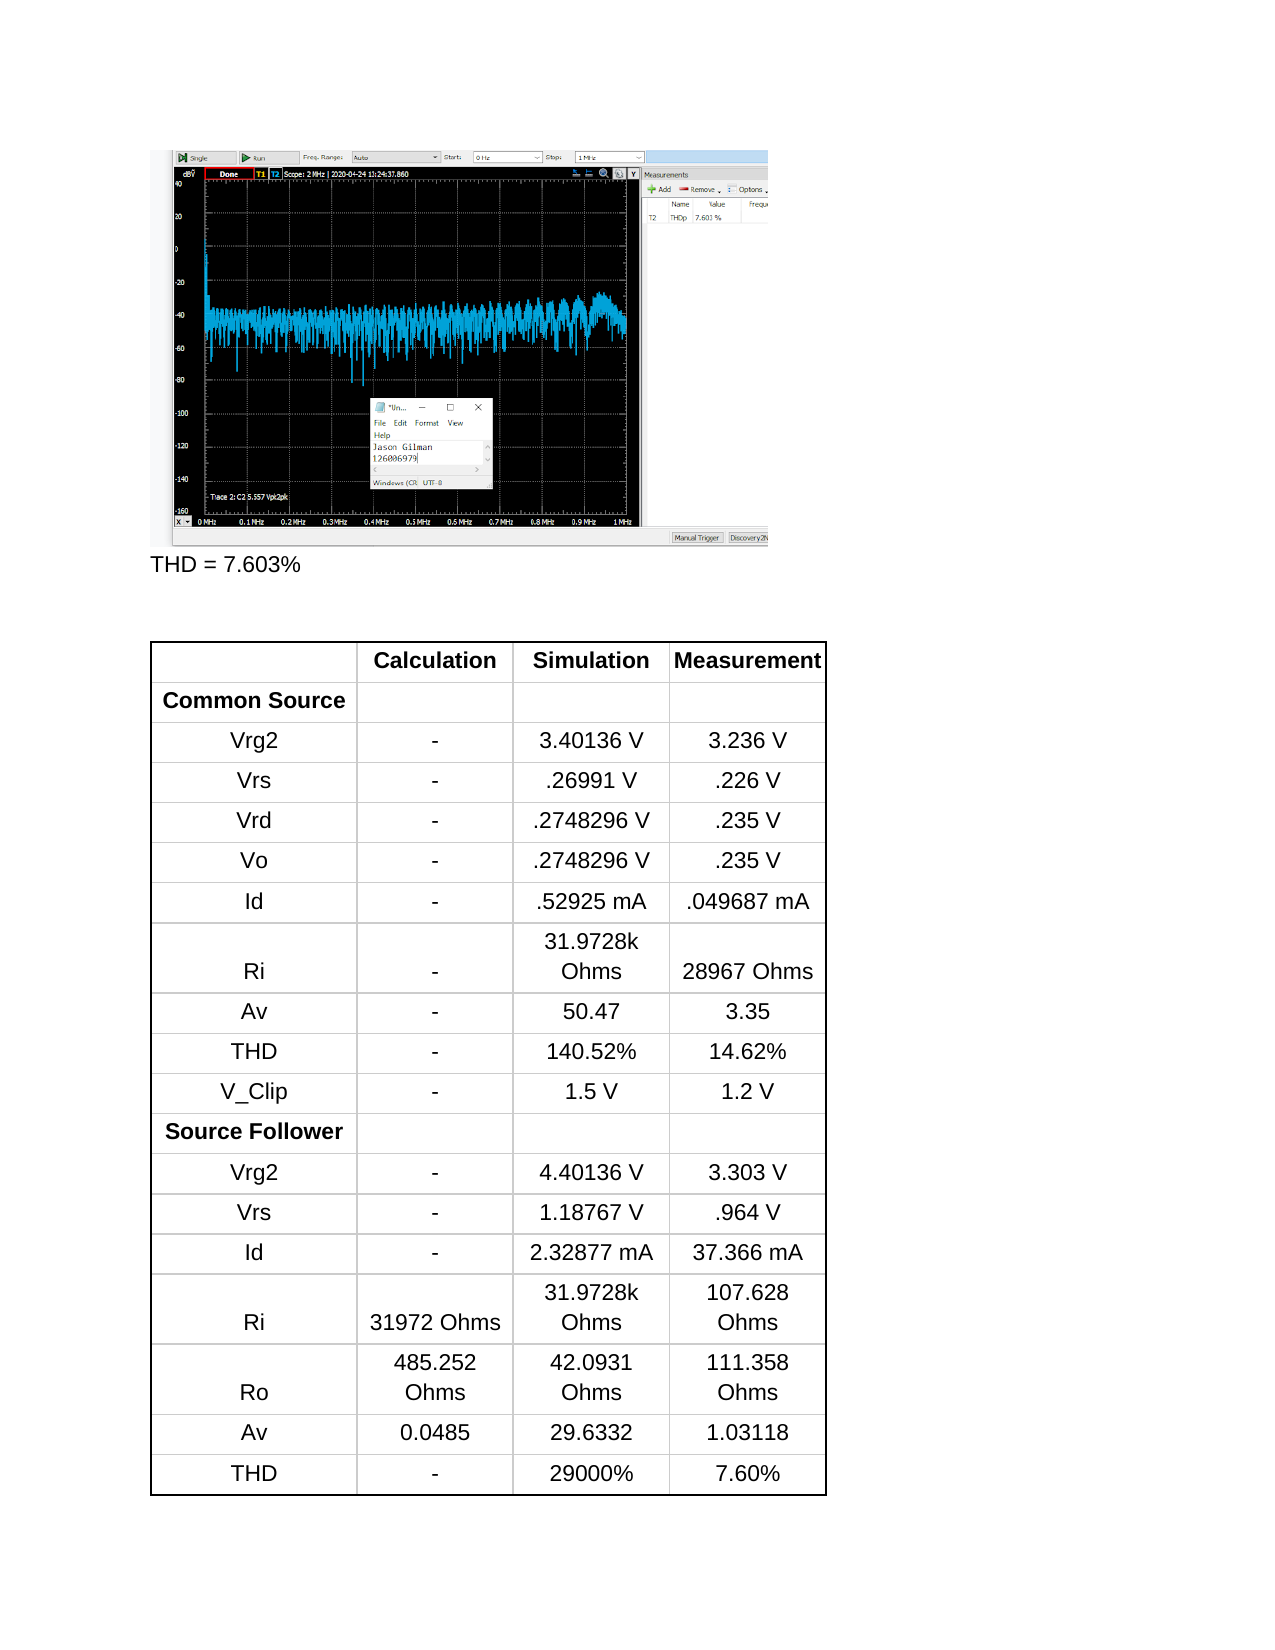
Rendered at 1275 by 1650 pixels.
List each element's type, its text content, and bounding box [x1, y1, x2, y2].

table_cell - [358, 883, 512, 922]
table_cell Vrg2 [152, 723, 356, 762]
table_cell 485.252 Ohms [358, 1345, 512, 1414]
table_cell 1.2 V [670, 1074, 825, 1113]
table_cell .52925 mA [514, 883, 669, 922]
table_cell THD [152, 1034, 356, 1072]
table_cell 31.9728k Ohms [514, 924, 669, 992]
table_cell Id [152, 1235, 356, 1273]
table_cell - [358, 1154, 512, 1193]
table_cell 140.52% [514, 1034, 669, 1072]
table_cell 31972 Ohms [358, 1275, 512, 1343]
table_cell Common Source [152, 683, 356, 721]
table_cell 3.40136 V [514, 723, 669, 762]
table_cell .049687 mA [670, 883, 825, 922]
table_cell - [358, 803, 512, 842]
table_cell .2748296 V [514, 803, 669, 842]
table_cell [358, 1114, 512, 1153]
table_cell 4.40136 V [514, 1154, 669, 1193]
text THD = 7.603% [150, 551, 1125, 577]
table_cell [670, 683, 825, 721]
table_cell 1.5 V [514, 1074, 669, 1113]
table_cell Ro [152, 1345, 356, 1414]
table_cell 3.303 V [670, 1154, 825, 1193]
table_cell .226 V [670, 763, 825, 802]
table_cell - [358, 1235, 512, 1273]
table_cell - [358, 1074, 512, 1113]
table_cell - [358, 763, 512, 802]
table_header Simulation [514, 643, 669, 681]
table_cell Ri [152, 924, 356, 992]
table_cell 0.0485 [358, 1415, 512, 1454]
table_cell 42.0931 Ohms [514, 1345, 669, 1414]
table_cell Vrs [152, 763, 356, 802]
table_cell 107.628 Ohms [670, 1275, 825, 1343]
table_cell Id [152, 883, 356, 922]
table_cell 28967 Ohms [670, 924, 825, 992]
table_cell 31.9728k Ohms [514, 1275, 669, 1343]
table_cell [514, 1114, 669, 1153]
table_cell 3.35 [670, 994, 825, 1032]
table_cell 37.366 mA [670, 1235, 825, 1273]
table_cell Ri [152, 1275, 356, 1343]
table_cell Source Follower [152, 1114, 356, 1153]
table_header Measurement [670, 643, 825, 681]
table_cell [514, 683, 669, 721]
table_cell 14.62% [670, 1034, 825, 1072]
table_cell - [358, 924, 512, 992]
table_cell - [358, 1034, 512, 1072]
table_cell [358, 683, 512, 721]
table_cell 50.47 [514, 994, 669, 1032]
table_cell 29000% [514, 1455, 669, 1494]
table_cell .26991 V [514, 763, 669, 802]
table_cell Av [152, 994, 356, 1032]
table_cell Vrd [152, 803, 356, 842]
table_cell Vrs [152, 1195, 356, 1233]
table_cell .235 V [670, 803, 825, 842]
table_header [152, 643, 356, 681]
picture [150, 150, 768, 547]
table_cell - [358, 843, 512, 882]
table_cell 29.6332 [514, 1415, 669, 1454]
table_cell - [358, 723, 512, 762]
table_cell .964 V [670, 1195, 825, 1233]
table_cell - [358, 1195, 512, 1233]
table_cell 1.03118 [670, 1415, 825, 1454]
table_cell 2.32877 mA [514, 1235, 669, 1273]
table_cell - [358, 1455, 512, 1494]
table_cell V_Clip [152, 1074, 356, 1113]
table_cell [670, 1114, 825, 1153]
table_cell Vrg2 [152, 1154, 356, 1193]
table_cell .2748296 V [514, 843, 669, 882]
table_cell 111.358 Ohms [670, 1345, 825, 1414]
table_cell Av [152, 1415, 356, 1454]
table_cell .235 V [670, 843, 825, 882]
table_cell - [358, 994, 512, 1032]
table_cell THD [152, 1455, 356, 1494]
table_cell Vo [152, 843, 356, 882]
table_header Calculation [358, 643, 512, 681]
table_cell 7.60% [670, 1455, 825, 1494]
table_cell 3.236 V [670, 723, 825, 762]
table_cell 1.18767 V [514, 1195, 669, 1233]
